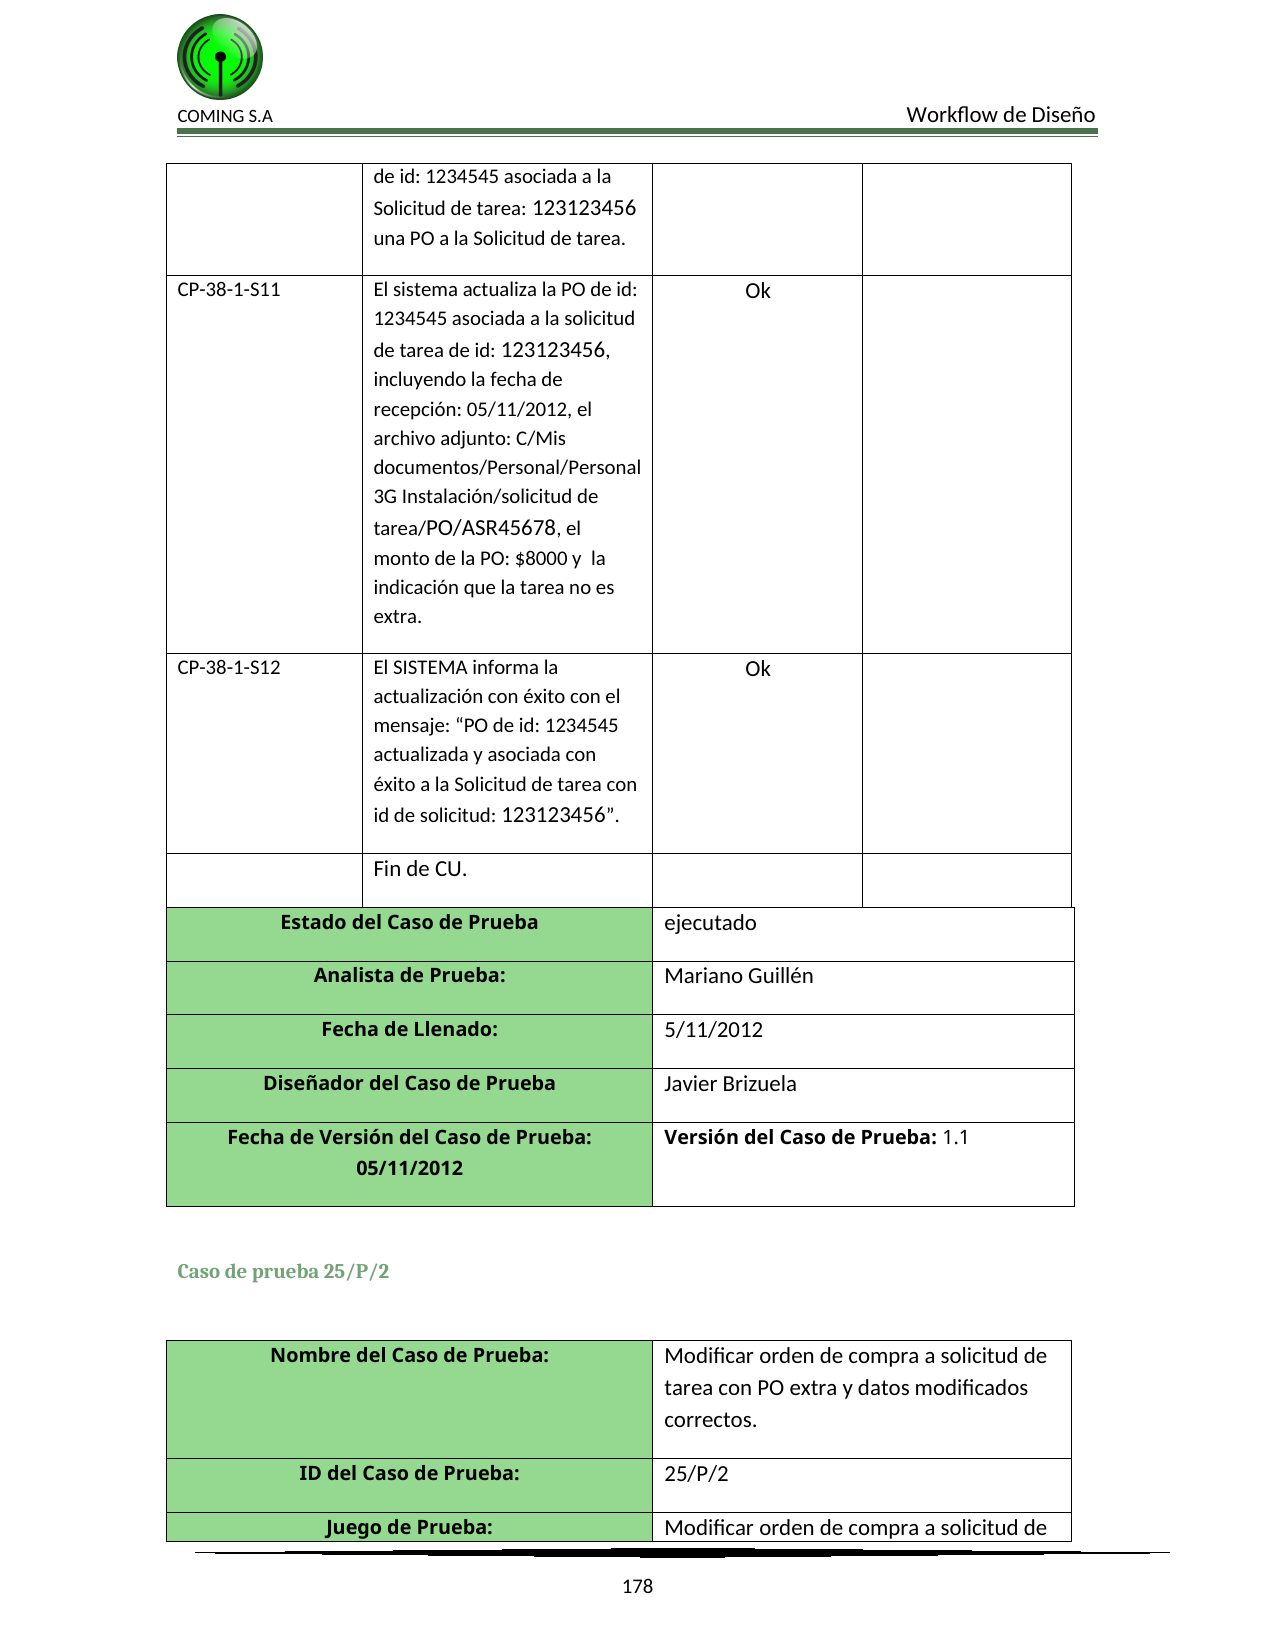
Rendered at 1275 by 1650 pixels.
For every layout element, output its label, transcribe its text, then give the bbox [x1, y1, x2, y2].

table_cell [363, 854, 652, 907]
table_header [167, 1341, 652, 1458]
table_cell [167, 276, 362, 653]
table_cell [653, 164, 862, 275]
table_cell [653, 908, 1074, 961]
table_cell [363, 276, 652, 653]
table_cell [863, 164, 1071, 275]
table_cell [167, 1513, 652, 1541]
picture [177, 14, 263, 100]
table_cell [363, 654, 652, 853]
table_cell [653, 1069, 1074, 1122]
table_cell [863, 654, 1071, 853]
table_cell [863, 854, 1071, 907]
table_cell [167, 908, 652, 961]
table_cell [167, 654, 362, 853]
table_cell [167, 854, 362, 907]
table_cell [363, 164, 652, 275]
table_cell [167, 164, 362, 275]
subtitle Caso de prueba 25/P/2 [177, 1259, 1098, 1283]
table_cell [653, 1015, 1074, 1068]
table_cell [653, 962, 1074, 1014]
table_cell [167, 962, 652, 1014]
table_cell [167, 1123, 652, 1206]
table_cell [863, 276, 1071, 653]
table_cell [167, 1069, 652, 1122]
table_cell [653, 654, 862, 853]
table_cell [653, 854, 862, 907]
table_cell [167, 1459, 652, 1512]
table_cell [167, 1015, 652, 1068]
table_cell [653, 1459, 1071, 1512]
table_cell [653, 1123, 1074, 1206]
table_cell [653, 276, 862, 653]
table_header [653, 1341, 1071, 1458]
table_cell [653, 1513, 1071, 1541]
